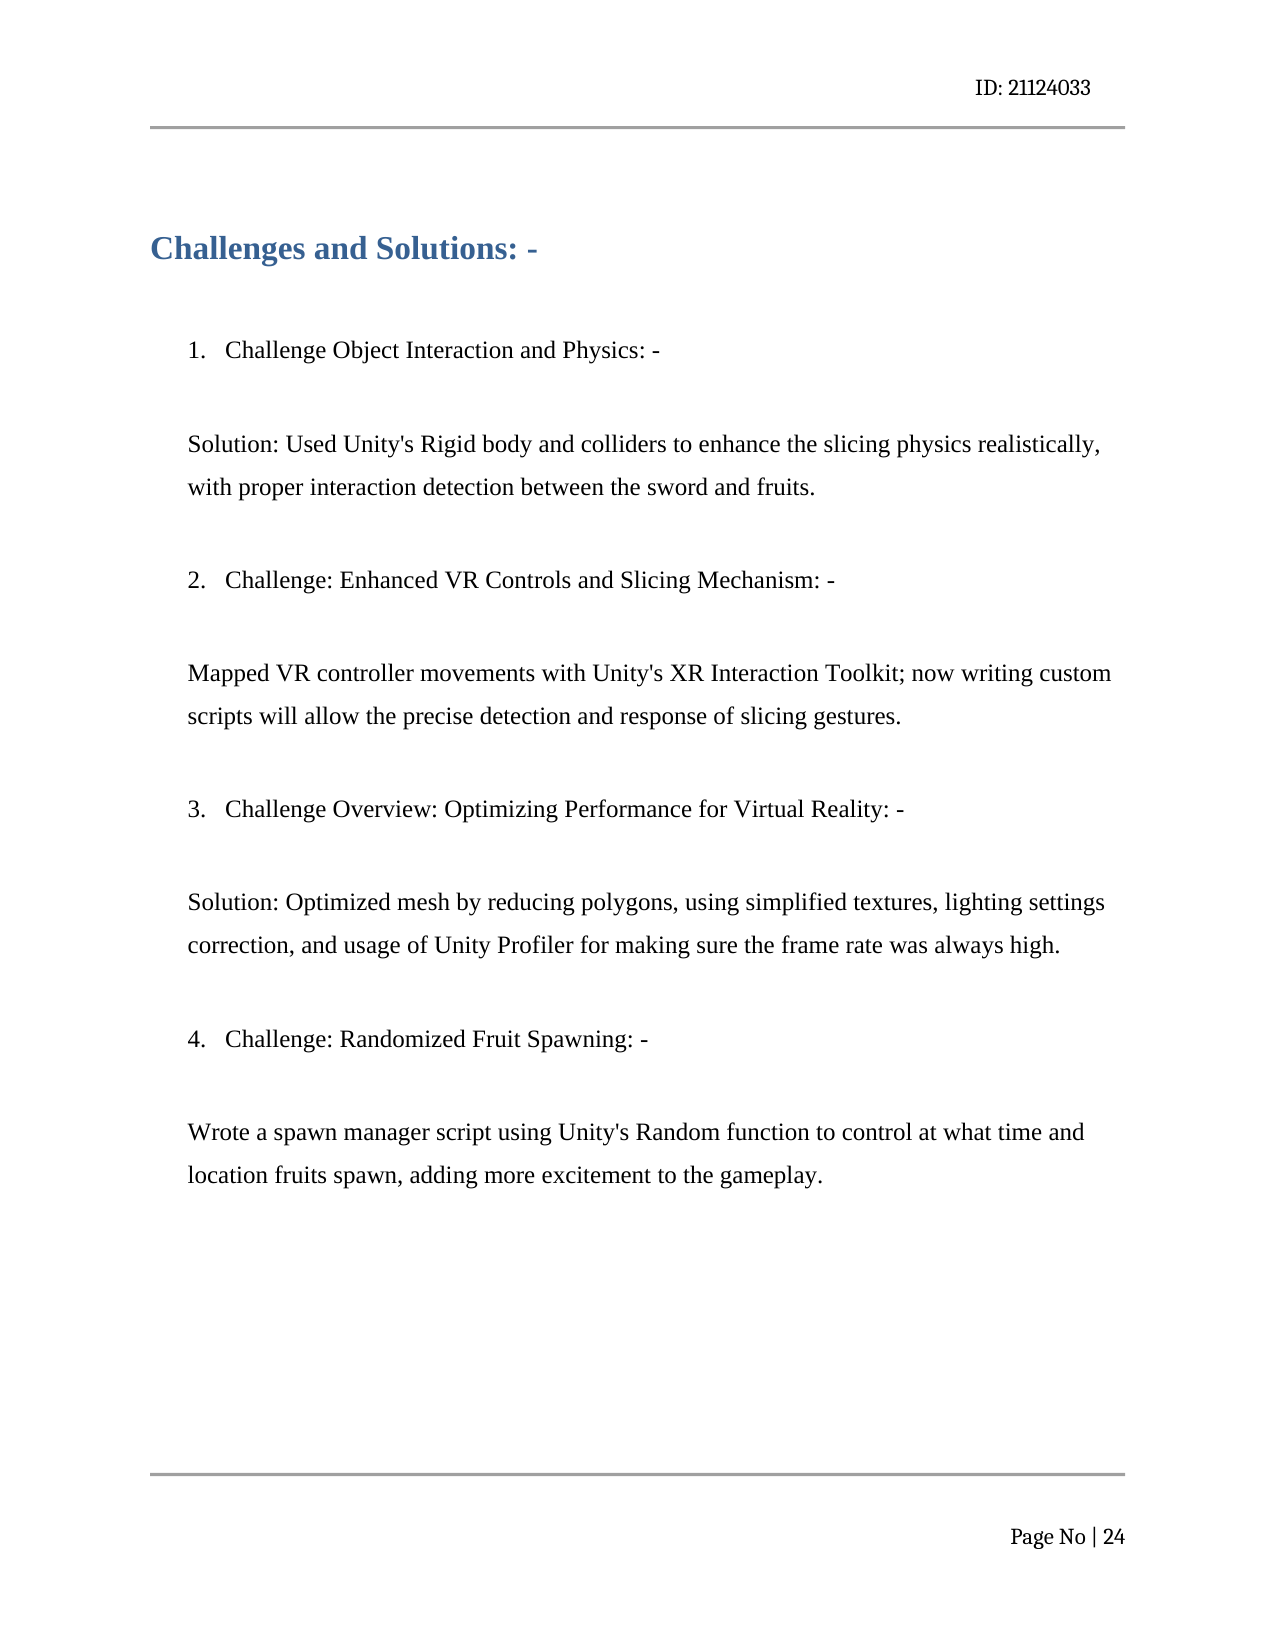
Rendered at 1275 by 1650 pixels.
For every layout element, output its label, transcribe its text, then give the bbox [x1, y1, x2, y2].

subtitle Challenge Overview: Optimizing Performance for Virtual Reality: - [187, 794, 1125, 823]
subtitle Challenge: Randomized Fruit Spawning: - [187, 1024, 1125, 1052]
subtitle Solution: Used Unity's Rigid body and colliders to enhance the slicing physics realistically, with proper interaction detection between the sword and fruits. [187, 429, 1125, 501]
subtitle Wrote a spawn manager script using Unity's Random function to control at what time and location fruits spawn, adding more excitement to the gameplay. [187, 1117, 1125, 1189]
subtitle Challenge Object Interaction and Physics: - [187, 336, 1125, 364]
subtitle Mapped VR controller movements with Unity's XR Interaction Toolkit; now writing custom scripts will allow the precise detection and response of slicing gestures. [187, 658, 1125, 730]
subtitle Solution: Optimized mesh by reducing polygons, using simplified textures, lighting settings correction, and usage of Unity Profiler for making sure the frame rate was always high. [187, 887, 1125, 959]
subtitle Challenges and Solutions: - [150, 228, 1125, 266]
subtitle Challenge: Enhanced VR Controls and Slicing Mechanism: - [187, 565, 1125, 594]
